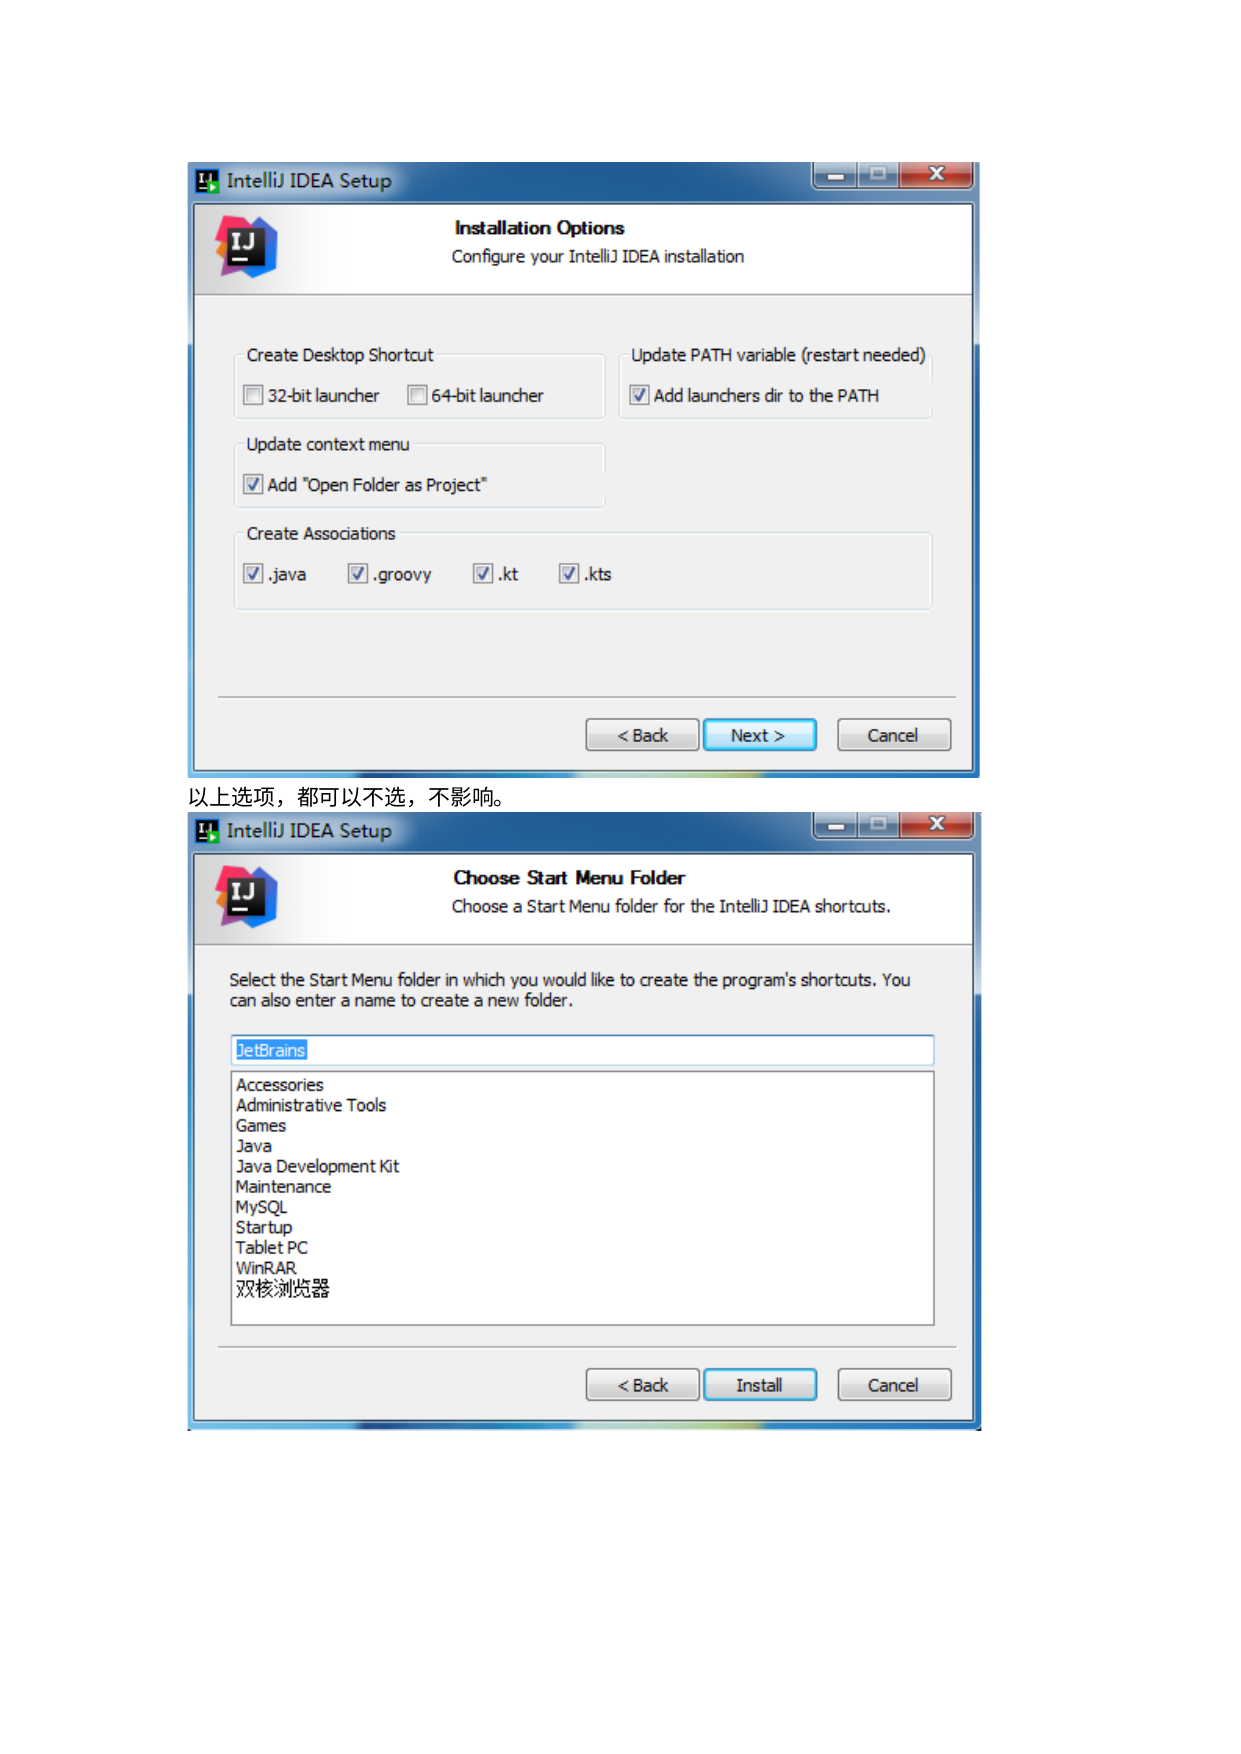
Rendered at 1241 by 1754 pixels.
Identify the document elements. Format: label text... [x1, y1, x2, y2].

picture [187, 162, 980, 778]
picture [187, 812, 982, 1431]
text 以上选项，都可以不选，不影响。 [187, 779, 1053, 812]
